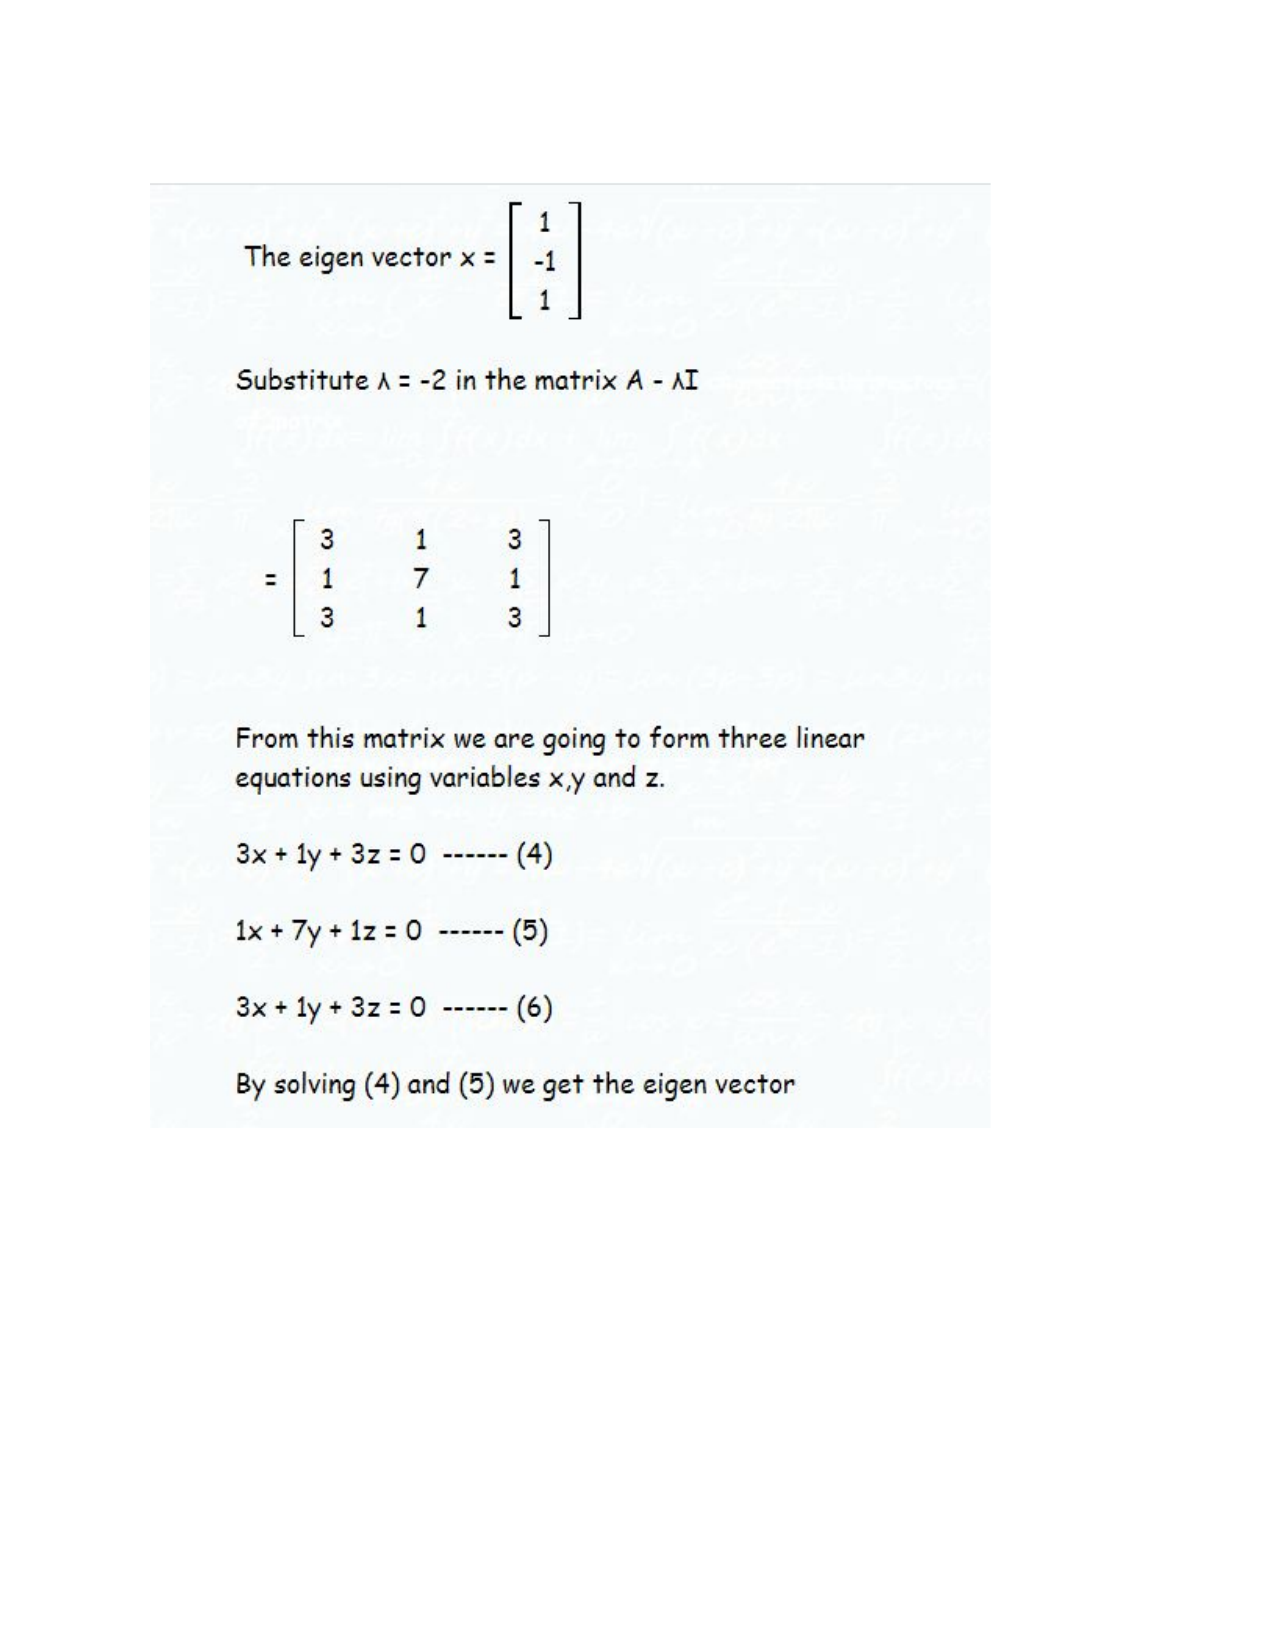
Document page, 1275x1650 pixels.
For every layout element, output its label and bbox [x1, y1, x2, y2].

picture [150, 182, 991, 1128]
